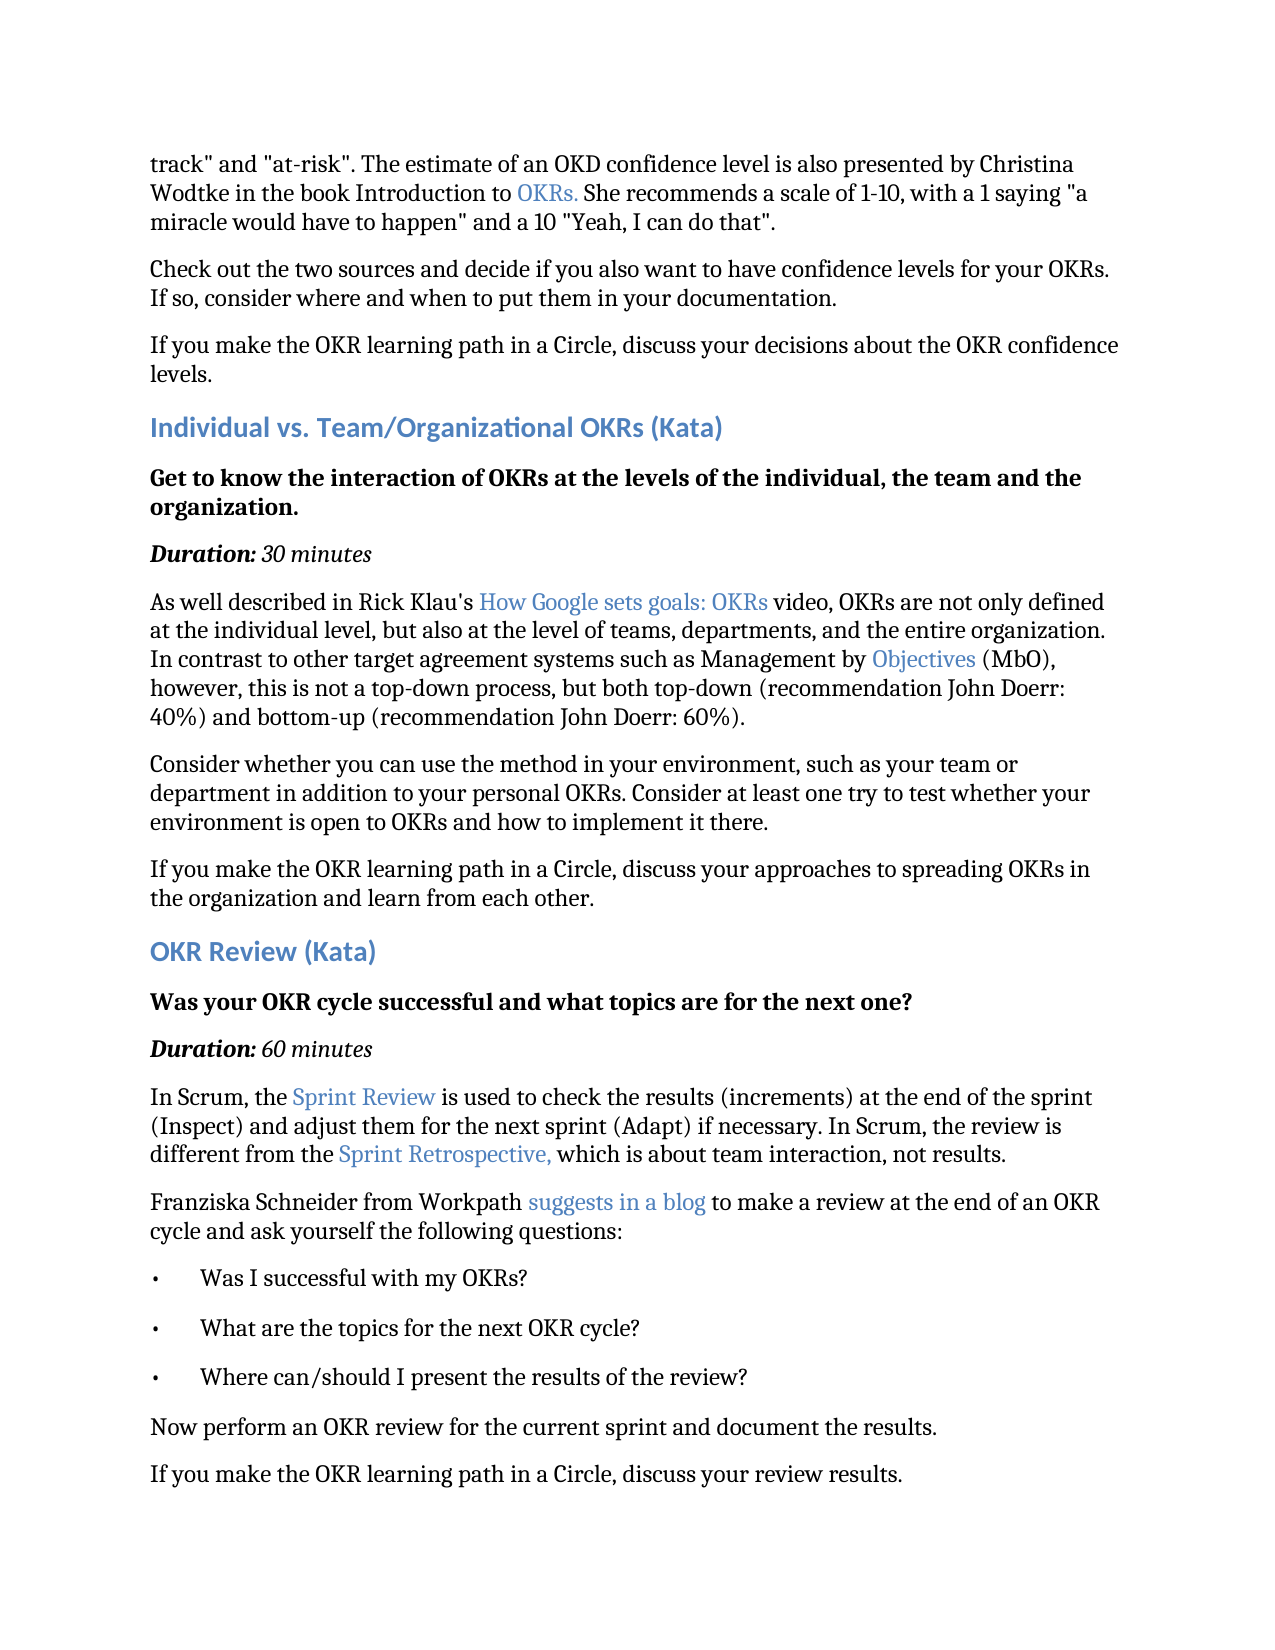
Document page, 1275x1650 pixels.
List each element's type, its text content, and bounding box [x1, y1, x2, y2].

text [150, 150, 1125, 236]
text Was your OKR cycle successful and what topics are for the next one? [150, 988, 1125, 1017]
text Get to know the interaction of OKRs at the levels of the individual, the team and the organization. [150, 464, 1125, 521]
subtitle Individual vs. Team/Organizational OKRs (Kata) [150, 409, 1125, 445]
list Was I successful with my OKRs? [150, 1264, 1125, 1293]
list What are the topics for the next OKR cycle? [150, 1314, 1125, 1342]
text Duration: 30 minutes [150, 540, 1125, 569]
list Where can/should I present the results of the review? [150, 1363, 1125, 1392]
text If you make the OKR learning path in a Circle, discuss your approaches to spreading OKRs in the organization and learn from each other. [150, 855, 1125, 913]
text Duration: 60 minutes [150, 1035, 1125, 1064]
text Check out the two sources and decide if you also want to have confidence levels for your OKRs. If so, consider where and when to put them in your documentation. [150, 255, 1125, 312]
text As well described in Rick Klau's How Google sets goals: OKRs video, OKRs are not only defined at the individual level, but also at the level of teams, departments, and the entire organization. In contrast to other target agreement systems such as Management by Objectives (MbO), however, this is not a top-down process, but both top-down (recommendation John Doerr: 40%) and bottom-up (recommendation John Doerr: 60%). [150, 588, 1125, 731]
text Franziska Schneider from Workpath suggests in a blog to make a review at the end of an OKR cycle and ask yourself the following questions: [150, 1188, 1125, 1245]
text If you make the OKR learning path in a Circle, discuss your decisions about the OKR confidence levels. [150, 331, 1125, 389]
text Consider whether you can use the method in your environment, such as your team or department in addition to your personal OKRs. Consider at least one try to test whether your environment is open to OKRs and how to implement it there. [150, 750, 1125, 836]
text If you make the OKR learning path in a Circle, discuss your review results. [150, 1460, 1125, 1489]
text In Scrum, the Sprint Review is used to check the results (increments) at the end of the sprint (Inspect) and adjust them for the next sprint (Adapt) if necessary. In Scrum, the review is different from the Sprint Retrospective, which is about team interaction, not results. [150, 1083, 1125, 1169]
text Now perform an OKR review for the current sprint and document the results. [150, 1413, 1125, 1442]
subtitle OKR Review (Kata) [150, 933, 1125, 969]
